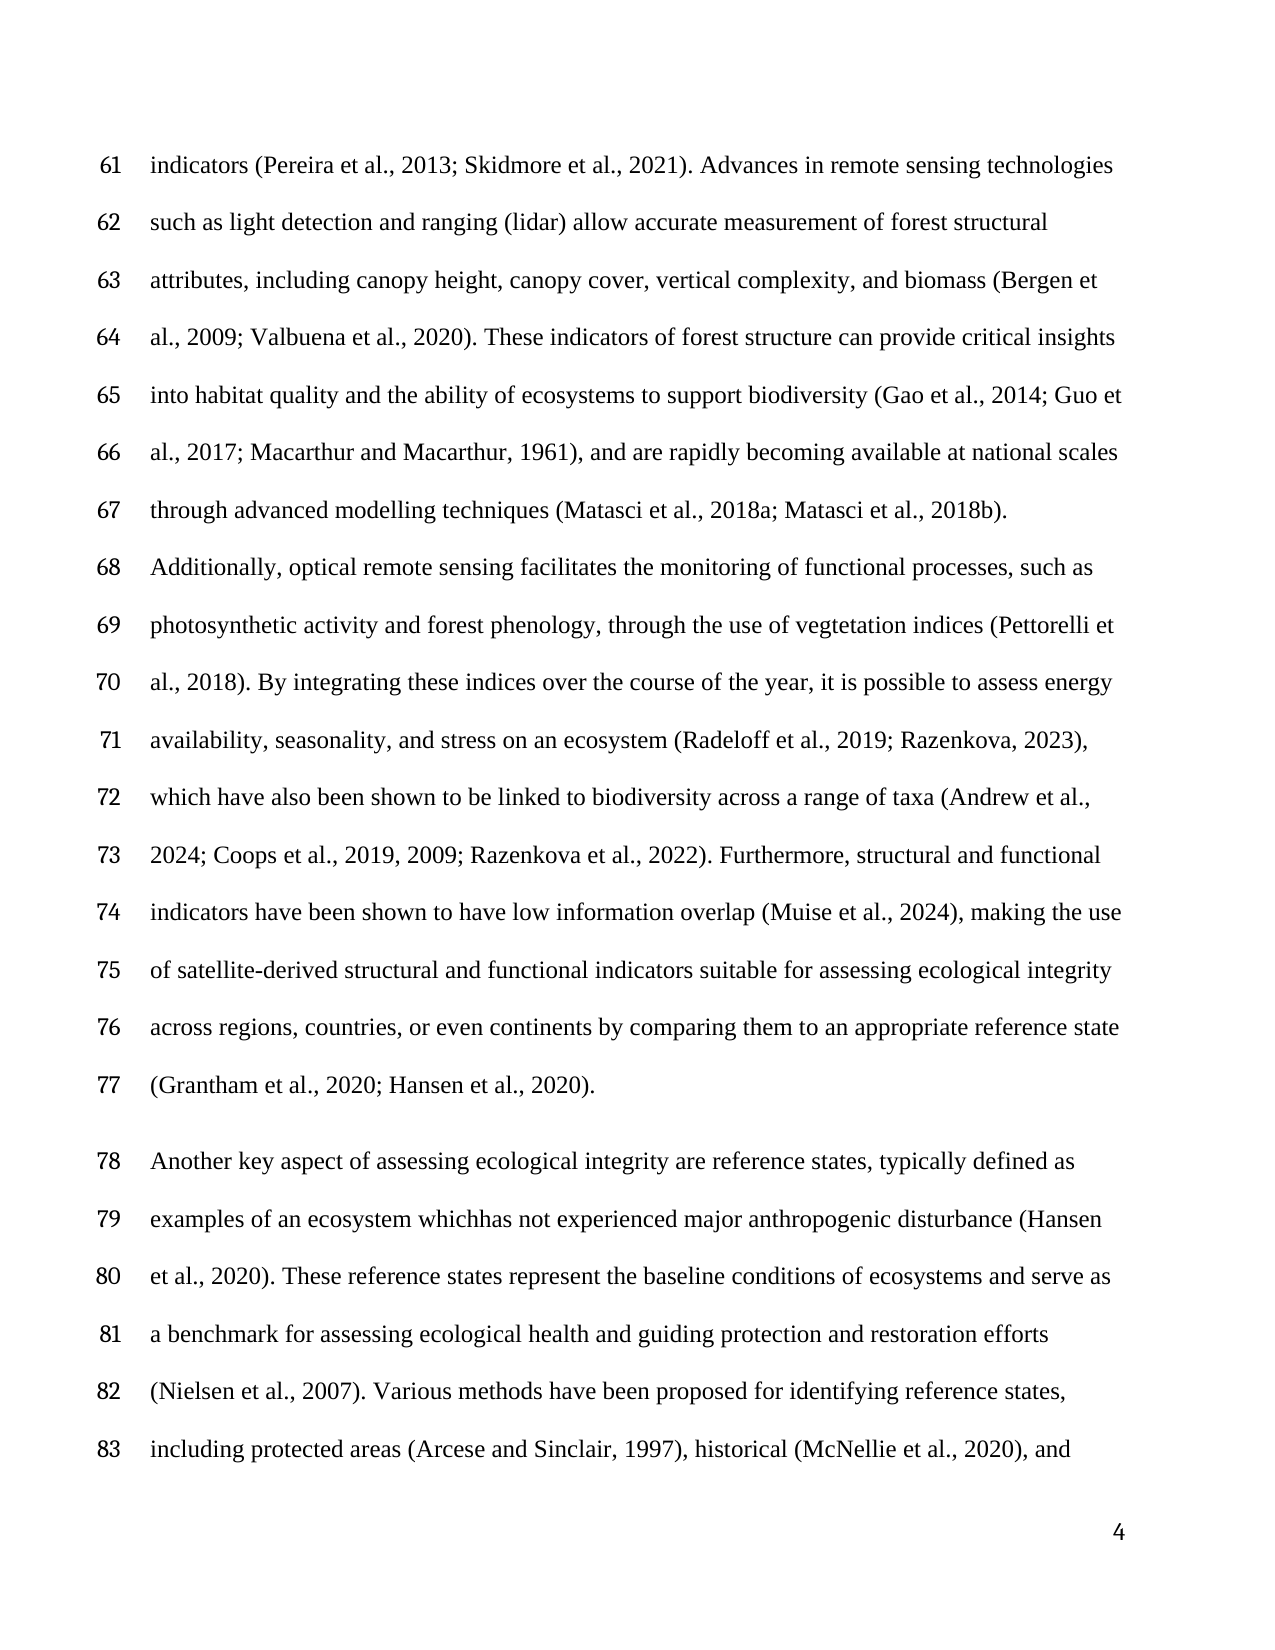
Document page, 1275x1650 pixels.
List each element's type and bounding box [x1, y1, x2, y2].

text [150, 1146, 1125, 1462]
text [150, 150, 1125, 1099]
